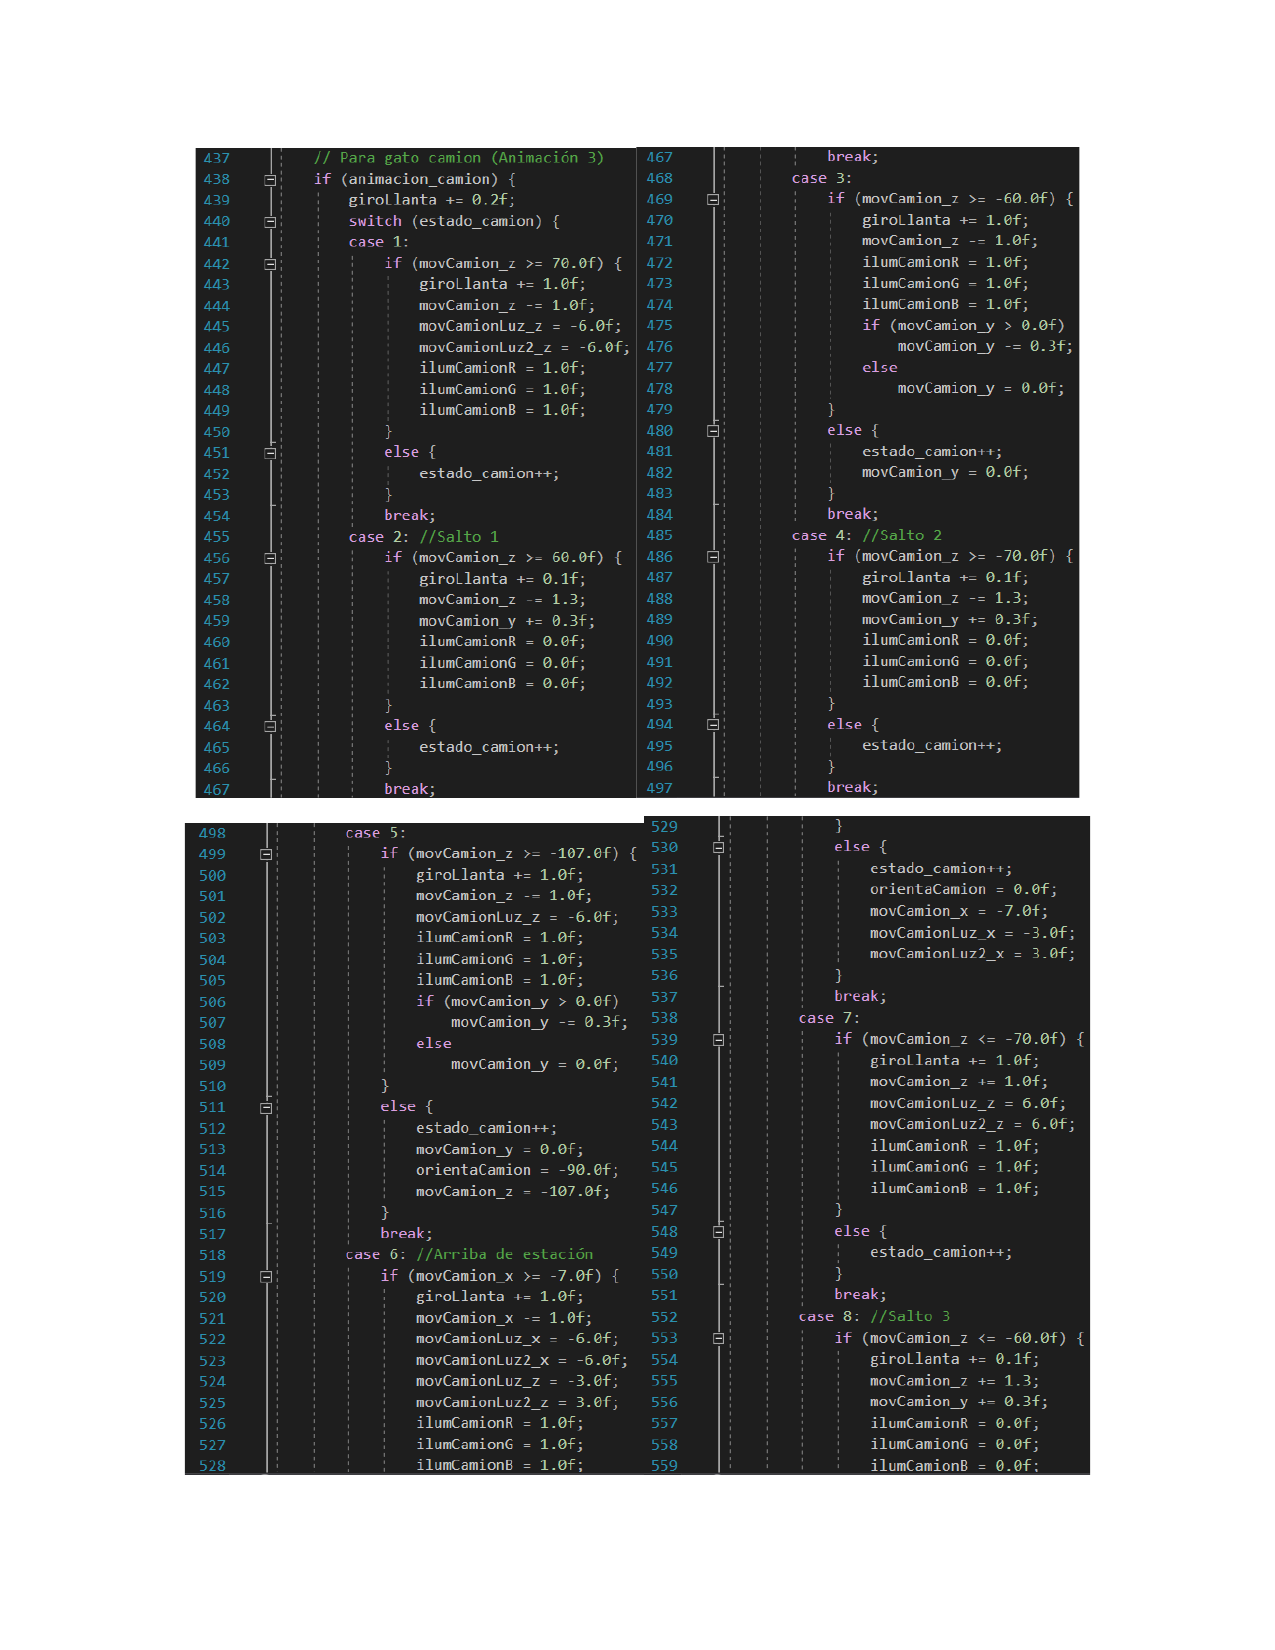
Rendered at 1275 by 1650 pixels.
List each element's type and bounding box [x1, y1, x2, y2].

picture [195, 147, 1080, 798]
picture [184, 816, 1091, 1475]
